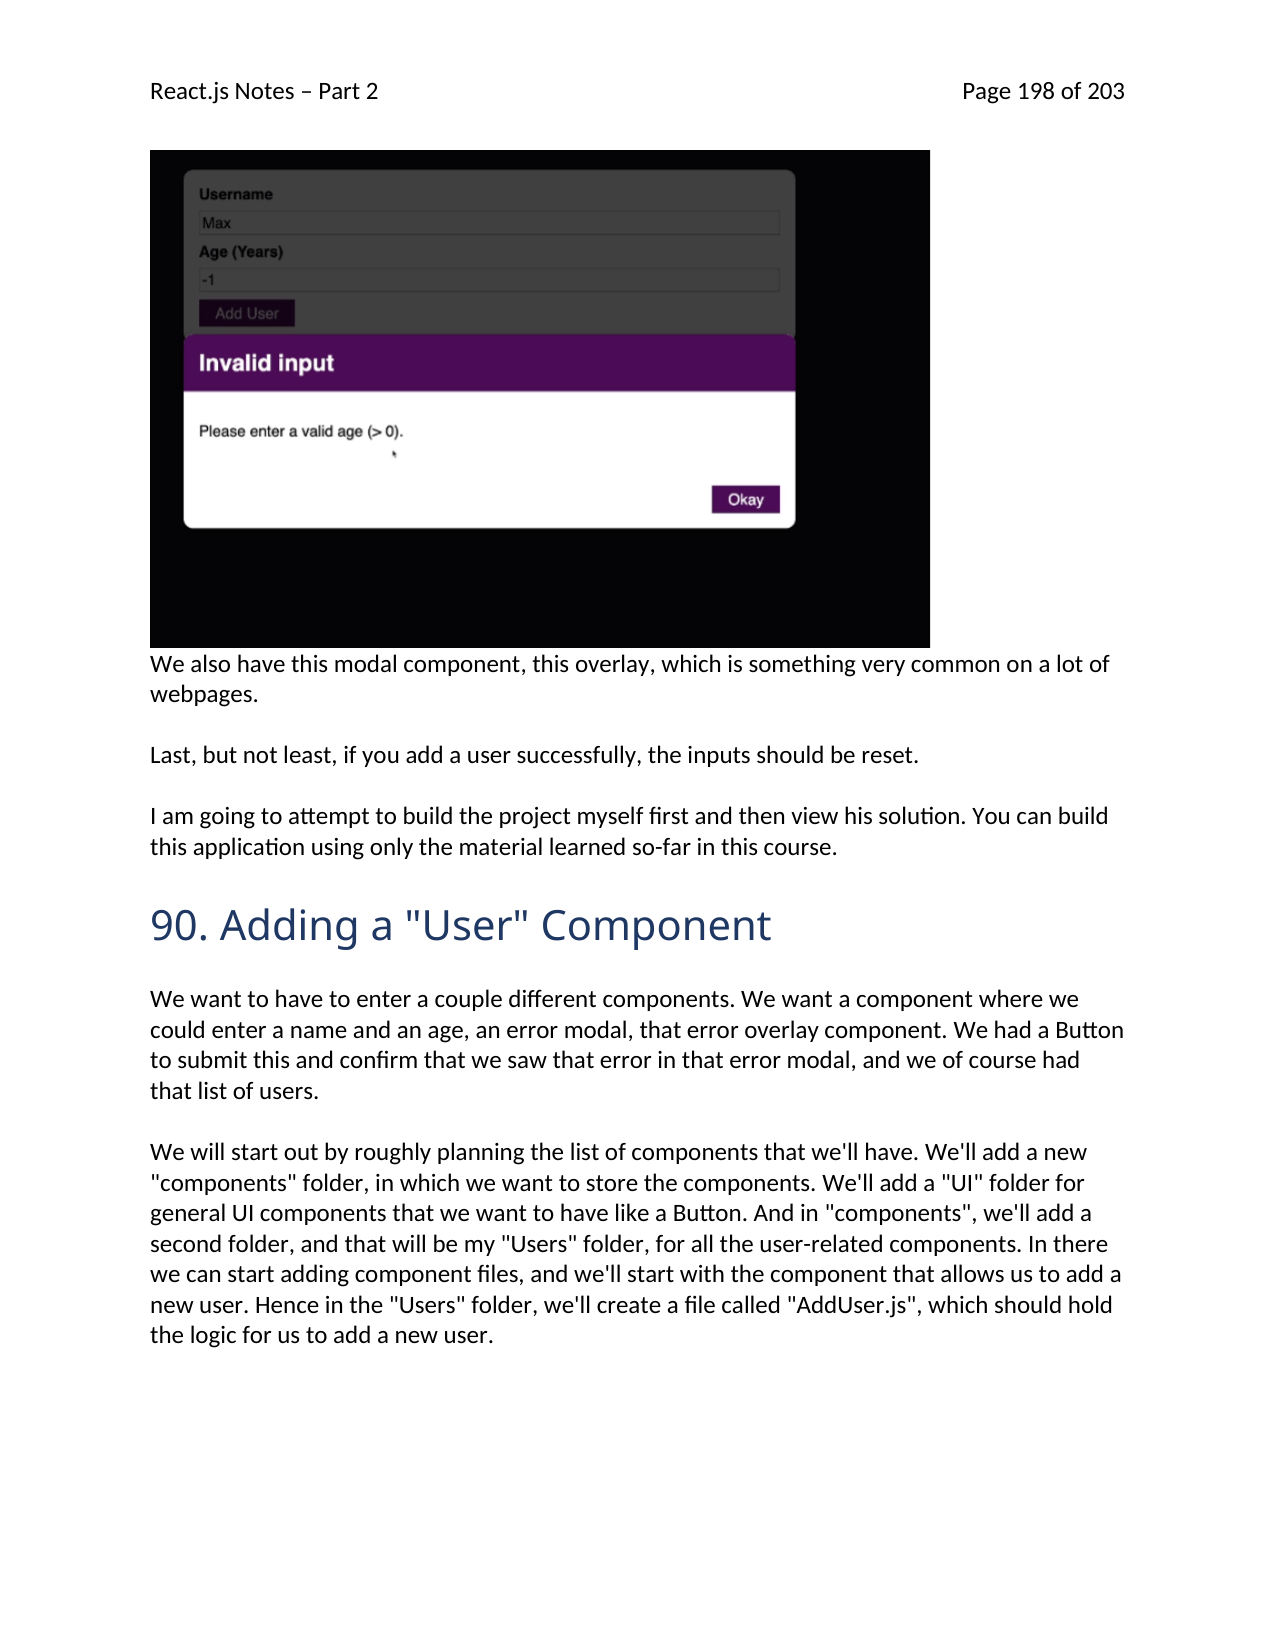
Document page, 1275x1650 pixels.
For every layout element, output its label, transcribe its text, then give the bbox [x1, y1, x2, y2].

text We want to have to enter a couple different components. We want a component where we could enter a name and an age, an error modal, that error overlay component. We had a Button to submit this and confirm that we saw that error in that error modal, and we of course had that list of users. [150, 983, 1125, 1106]
picture [150, 150, 930, 648]
text We also have this modal component, this overlay, which is something very common on a lot of webpages. [150, 648, 1125, 709]
subtitle 90. Adding a "User" Component [150, 896, 1125, 953]
text Last, but not least, if you add a user successfully, the inputs should be reset. [150, 739, 1125, 770]
text We will start out by roughly planning the list of components that we'll have. We'll add a new "components" folder, in which we want to store the components. We'll add a "UI" folder for general UI components that we want to have like a Button. And in "components", we'll add a second folder, and that will be my "Users" folder, for all the user-related components. In there we can start adding component files, and we'll start with the component that allows us to add a new user. Hence in the "Users" folder, we'll create a file called "AddUser.js", which should hold the logic for us to add a new user. [150, 1136, 1125, 1350]
text I am going to attempt to build the project myself first and then view his solution. You can build this application using only the material learned so-far in this course. [150, 801, 1125, 862]
